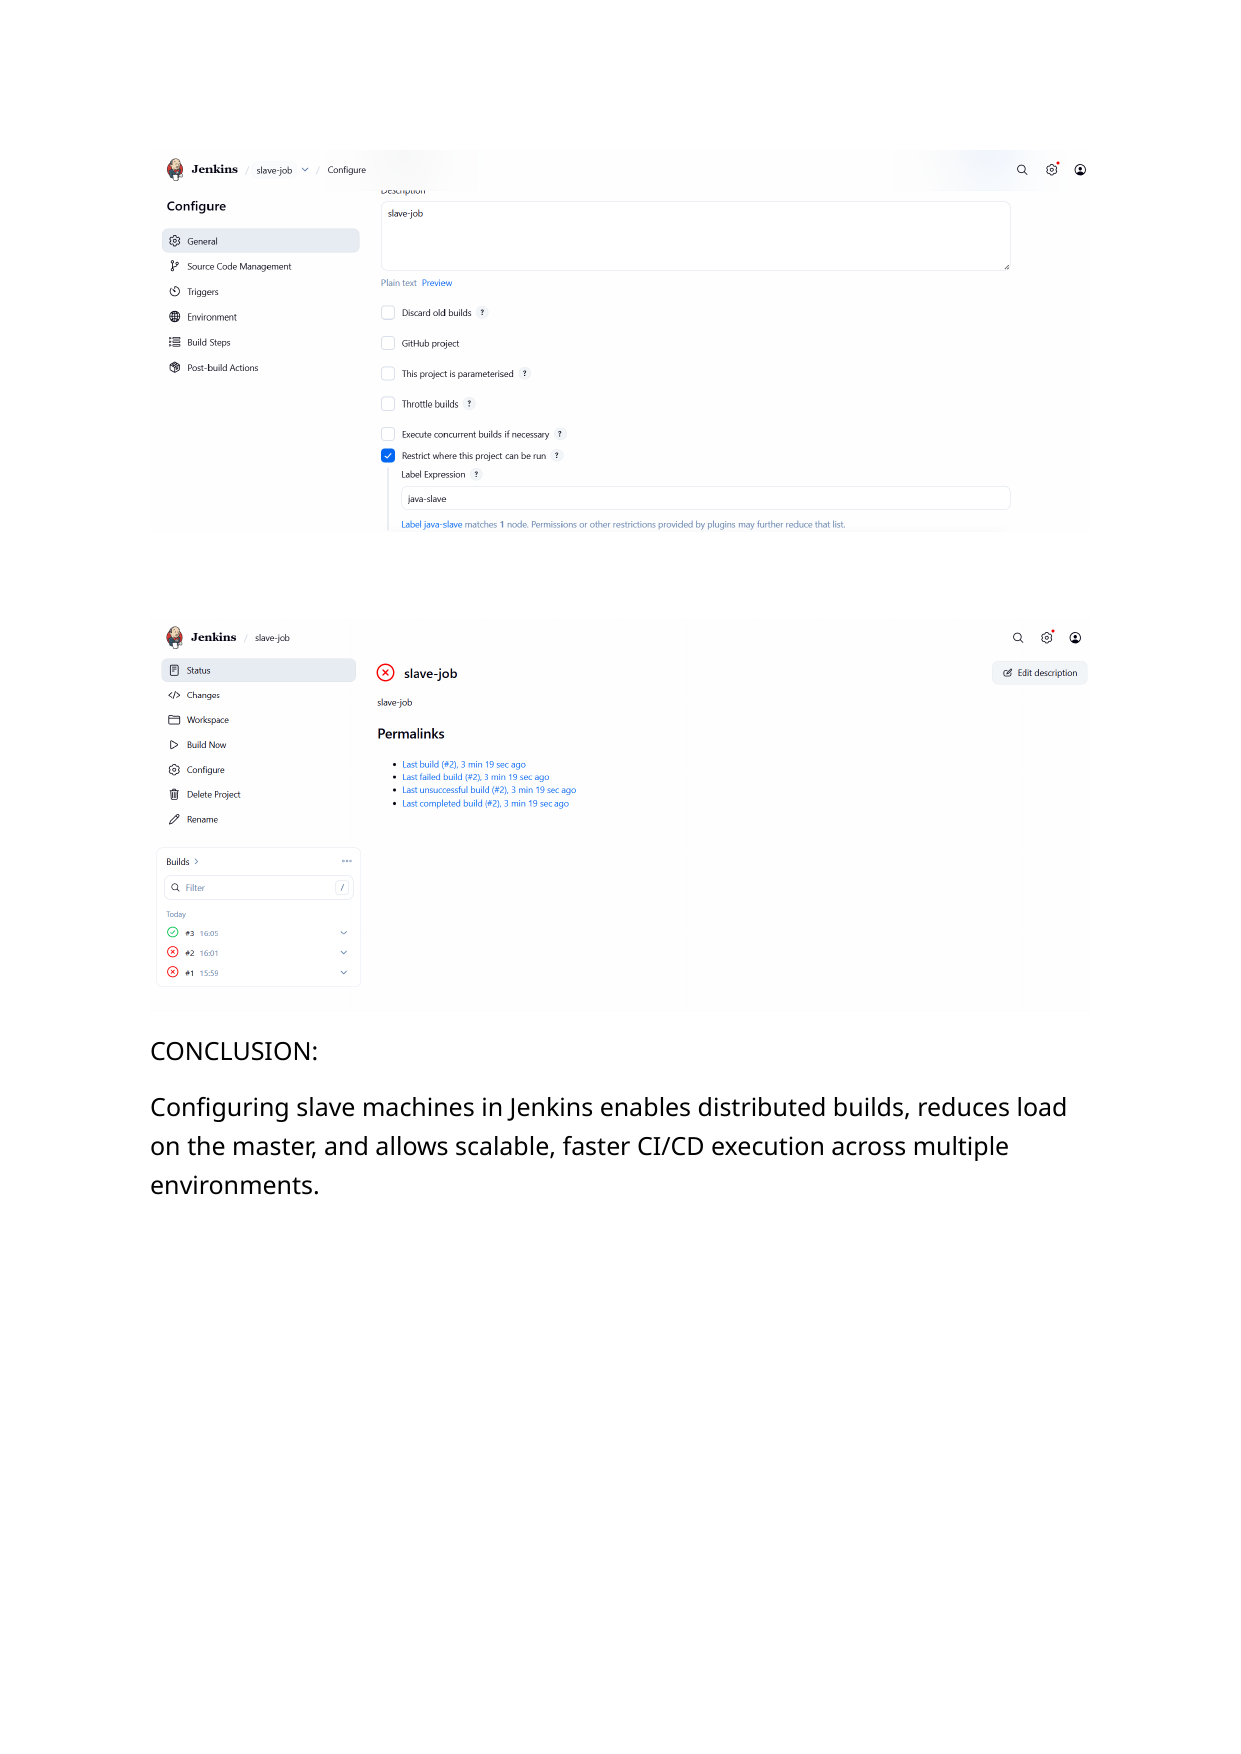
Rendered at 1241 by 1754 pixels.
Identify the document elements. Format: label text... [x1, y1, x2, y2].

picture [150, 618, 1091, 1012]
picture [150, 150, 1091, 532]
text Configuring slave machines in Jenkins enables distributed builds, reduces load on the master, and allows scalable, faster CI/CD execution across multiple environments. [150, 1089, 1090, 1202]
text CONCLUSION: [150, 1033, 1090, 1068]
